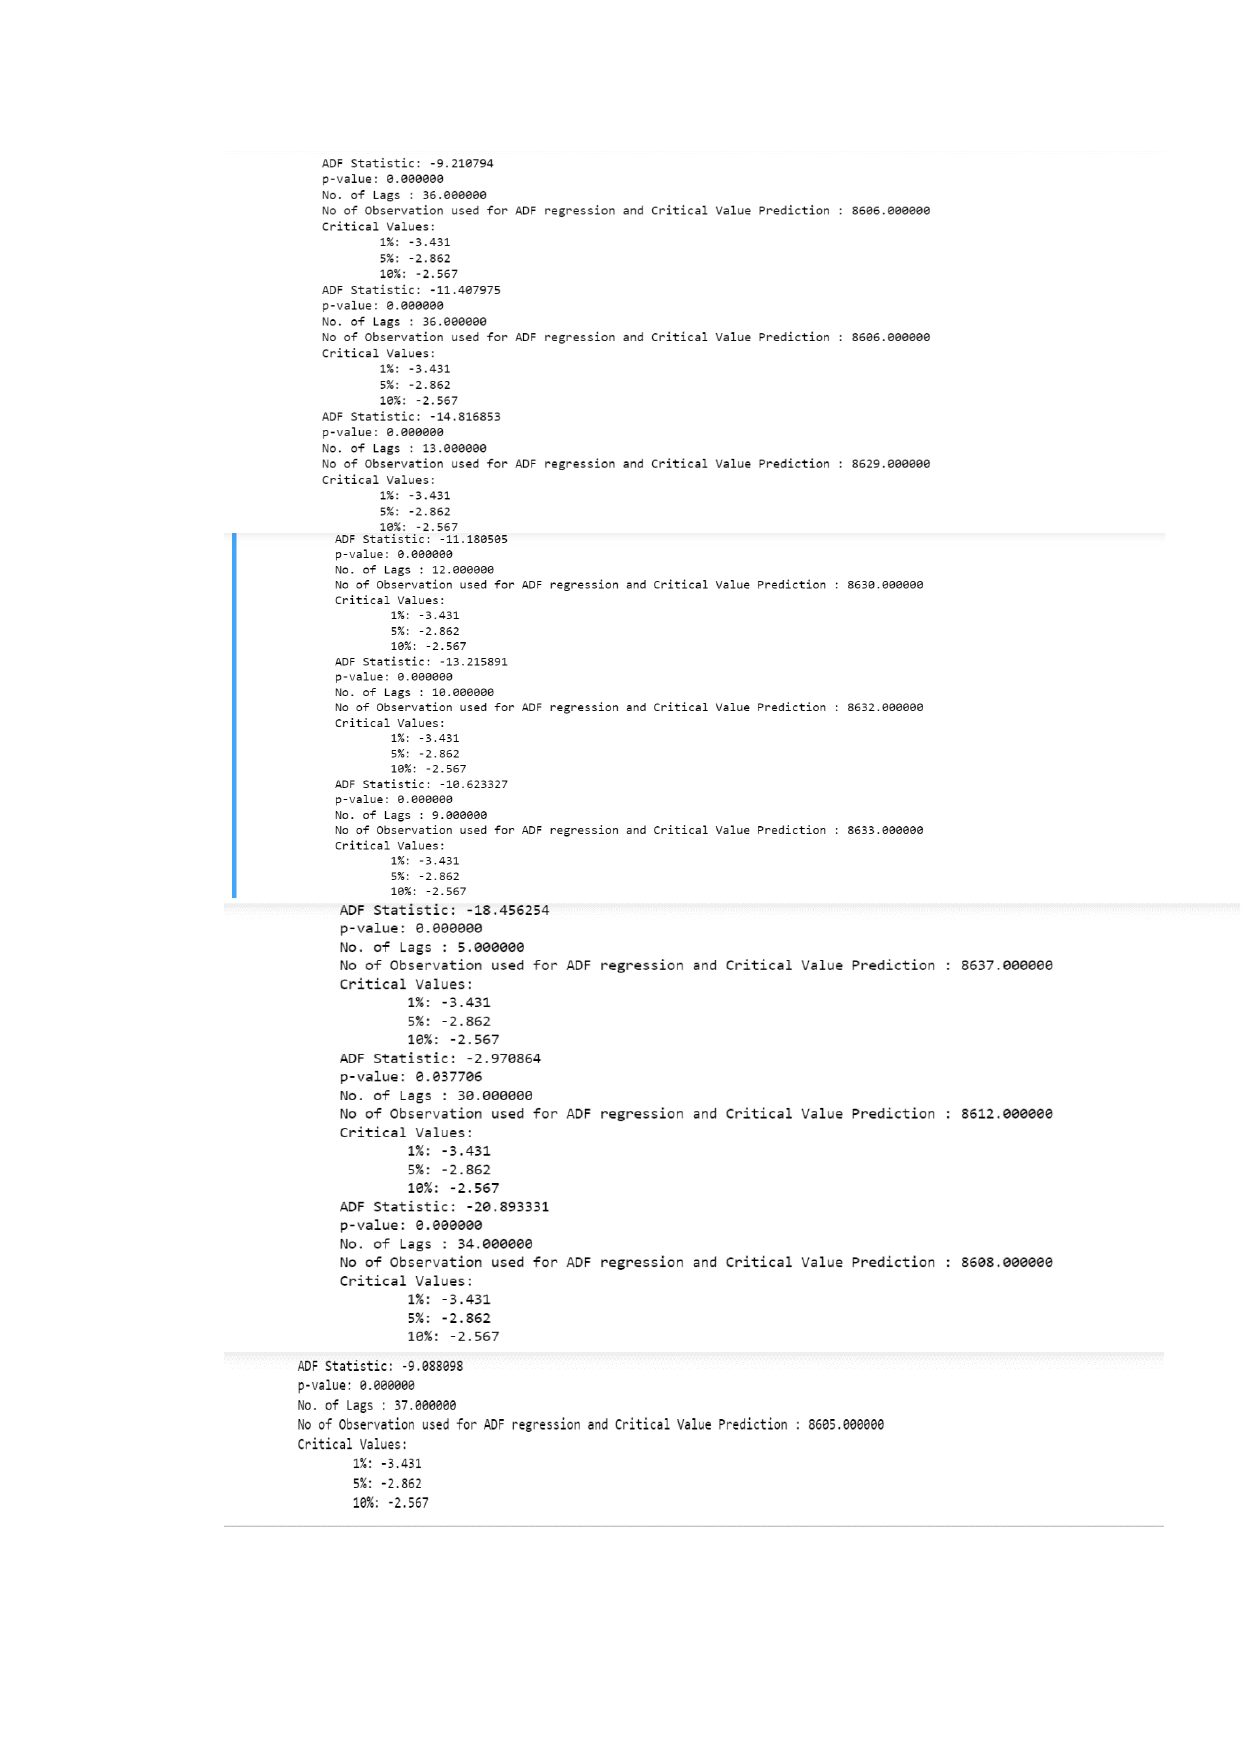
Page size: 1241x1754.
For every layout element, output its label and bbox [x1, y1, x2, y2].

picture [223, 1346, 1164, 1530]
picture [223, 533, 1166, 898]
picture [223, 150, 1164, 532]
picture [223, 899, 1241, 1345]
